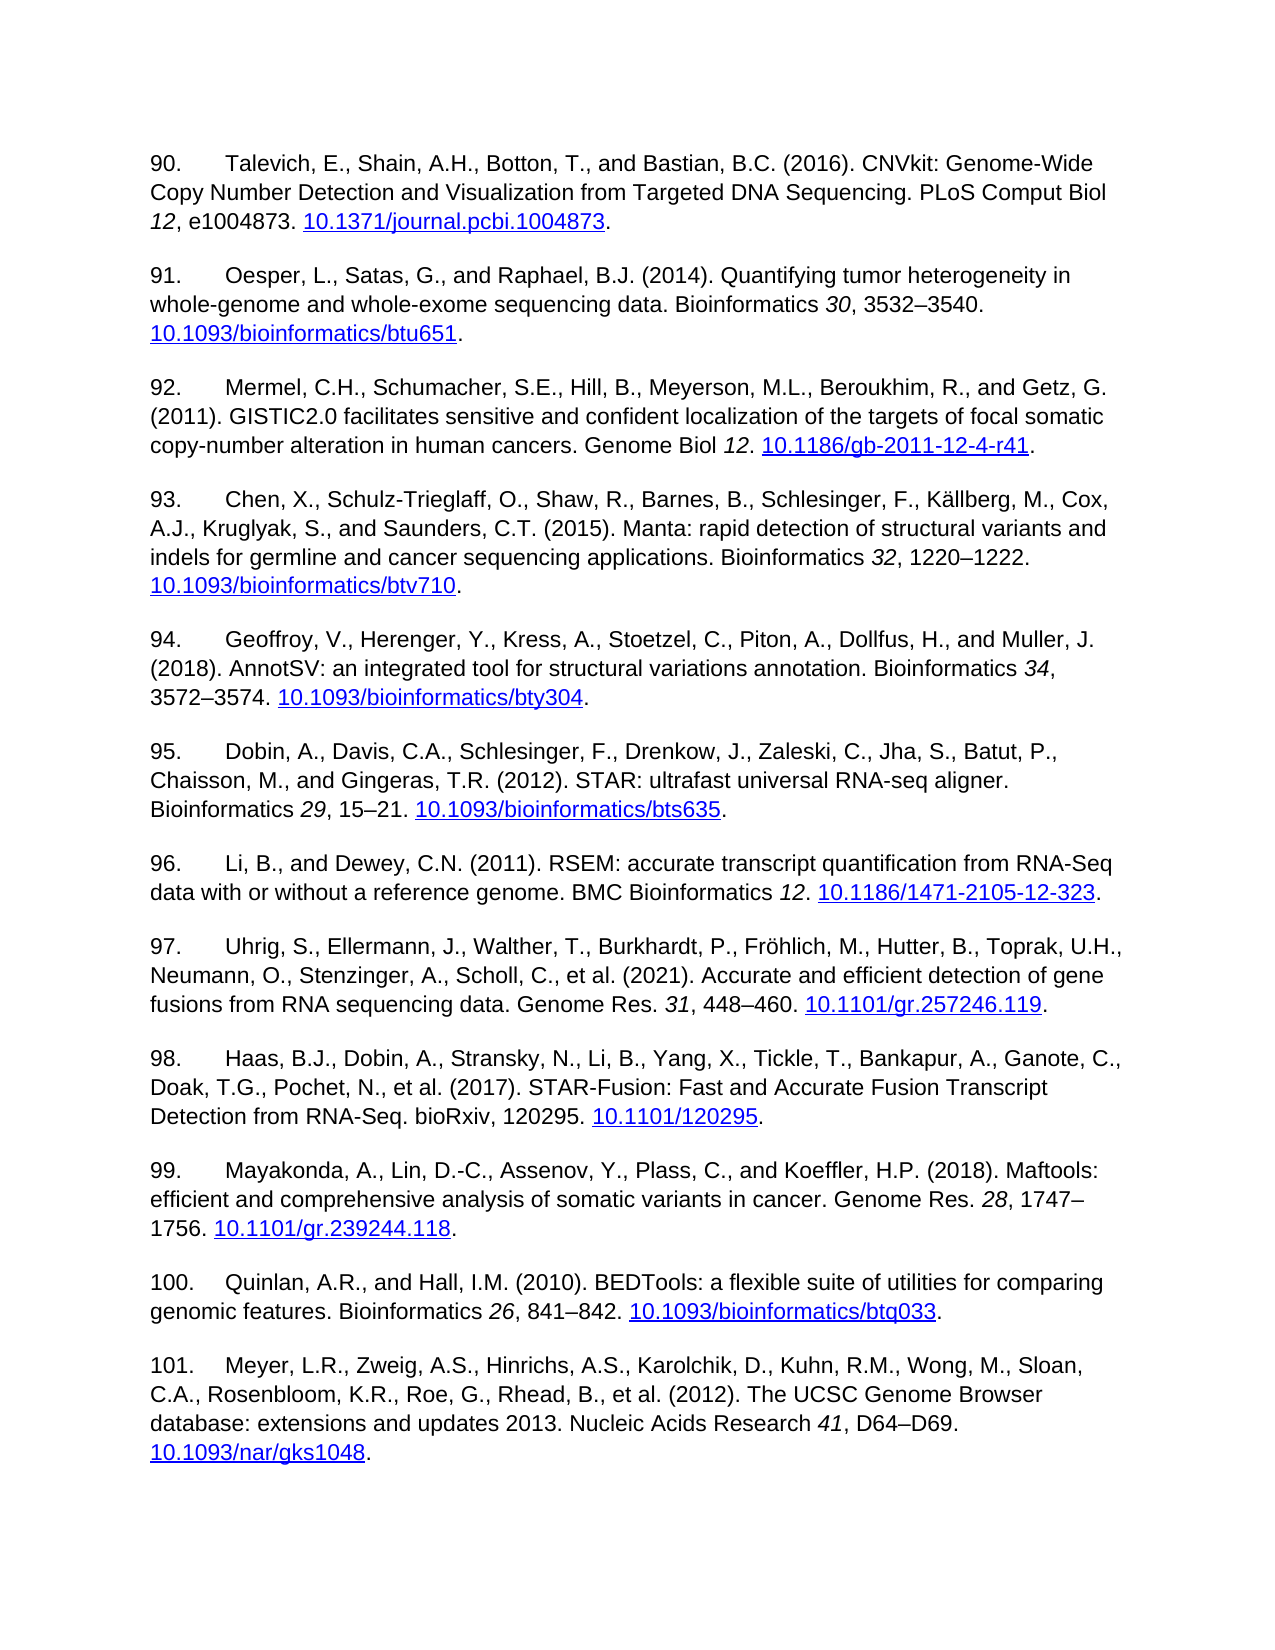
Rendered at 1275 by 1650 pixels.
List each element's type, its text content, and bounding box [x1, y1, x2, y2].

text 100. Quinlan, A.R., and Hall, I.M. (2010). BEDTools: a flexible suite of utilities for comparing genomic features. Bioinformatics 26, 841–842. 10.1093/bioinformatics/btq033. [150, 1269, 1125, 1324]
text 95. Dobin, A., Davis, C.A., Schlesinger, F., Drenkow, J., Zaleski, C., Jha, S., Batut, P., Chaisson, M., and Gingeras, T.R. (2012). STAR: ultrafast universal RNA-seq aligner. Bioinformatics 29, 15–21. 10.1093/bioinformatics/bts635. [150, 738, 1125, 823]
text 99. Mayakonda, A., Lin, D.-C., Assenov, Y., Plass, C., and Koeffler, H.P. (2018). Maftools: efficient and comprehensive analysis of somatic variants in cancer. Genome Res. 28, 1747–1756. 10.1101/gr.239244.118. [150, 1157, 1125, 1241]
text 98. Haas, B.J., Dobin, A., Stransky, N., Li, B., Yang, X., Tickle, T., Bankapur, A., Ganote, C., Doak, T.G., Pochet, N., et al. (2017). STAR-Fusion: Fast and Accurate Fusion Transcript Detection from RNA-Seq. bioRxiv, 120295. 10.1101/120295. [150, 1045, 1125, 1129]
text 94. Geoffroy, V., Herenger, Y., Kress, A., Stoetzel, C., Piton, A., Dollfus, H., and Muller, J. (2018). AnnotSV: an integrated tool for structural variations annotation. Bioinformatics 34, 3572–3574. 10.1093/bioinformatics/bty304. [150, 626, 1125, 711]
text 90. Talevich, E., Shain, A.H., Botton, T., and Bastian, B.C. (2016). CNVkit: Genome-Wide Copy Number Detection and Visualization from Targeted DNA Sequencing. PLoS Comput Biol 12, e1004873. 10.1371/journal.pcbi.1004873. [150, 150, 1125, 234]
text 97. Uhrig, S., Ellermann, J., Walther, T., Burkhardt, P., Fröhlich, M., Hutter, B., Toprak, U.H., Neumann, O., Stenzinger, A., Scholl, C., et al. (2021). Accurate and efficient detection of gene fusions from RNA sequencing data. Genome Res. 31, 448–460. 10.1101/gr.257246.119. [150, 933, 1125, 1017]
text 101. Meyer, L.R., Zweig, A.S., Hinrichs, A.S., Karolchik, D., Kuhn, R.M., Wong, M., Sloan, C.A., Rosenbloom, K.R., Roe, G., Rhead, B., et al. (2012). The UCSC Genome Browser database: extensions and updates 2013. Nucleic Acids Research 41, D64–D69. 10.1093/nar/gks1048. [150, 1352, 1125, 1465]
text 93. Chen, X., Schulz-Trieglaff, O., Shaw, R., Barnes, B., Schlesinger, F., Källberg, M., Cox, A.J., Kruglyak, S., and Saunders, C.T. (2015). Manta: rapid detection of structural variants and indels for germline and cancer sequencing applications. Bioinformatics 32, 1220–1222. 10.1093/bioinformatics/btv710. [150, 486, 1125, 599]
text 92. Mermel, C.H., Schumacher, S.E., Hill, B., Meyerson, M.L., Beroukhim, R., and Getz, G. (2011). GISTIC2.0 facilitates sensitive and confident localization of the targets of focal somatic copy-number alteration in human cancers. Genome Biol 12. 10.1186/gb-2011-12-4-r41. [150, 374, 1125, 458]
text 96. Li, B., and Dewey, C.N. (2011). RSEM: accurate transcript quantification from RNA-Seq data with or without a reference genome. BMC Bioinformatics 12. 10.1186/1471-2105-12-323. [150, 850, 1125, 906]
text 91. Oesper, L., Satas, G., and Raphael, B.J. (2014). Quantifying tumor heterogeneity in whole-genome and whole-exome sequencing data. Bioinformatics 30, 3532–3540. 10.1093/bioinformatics/btu651. [150, 262, 1125, 346]
